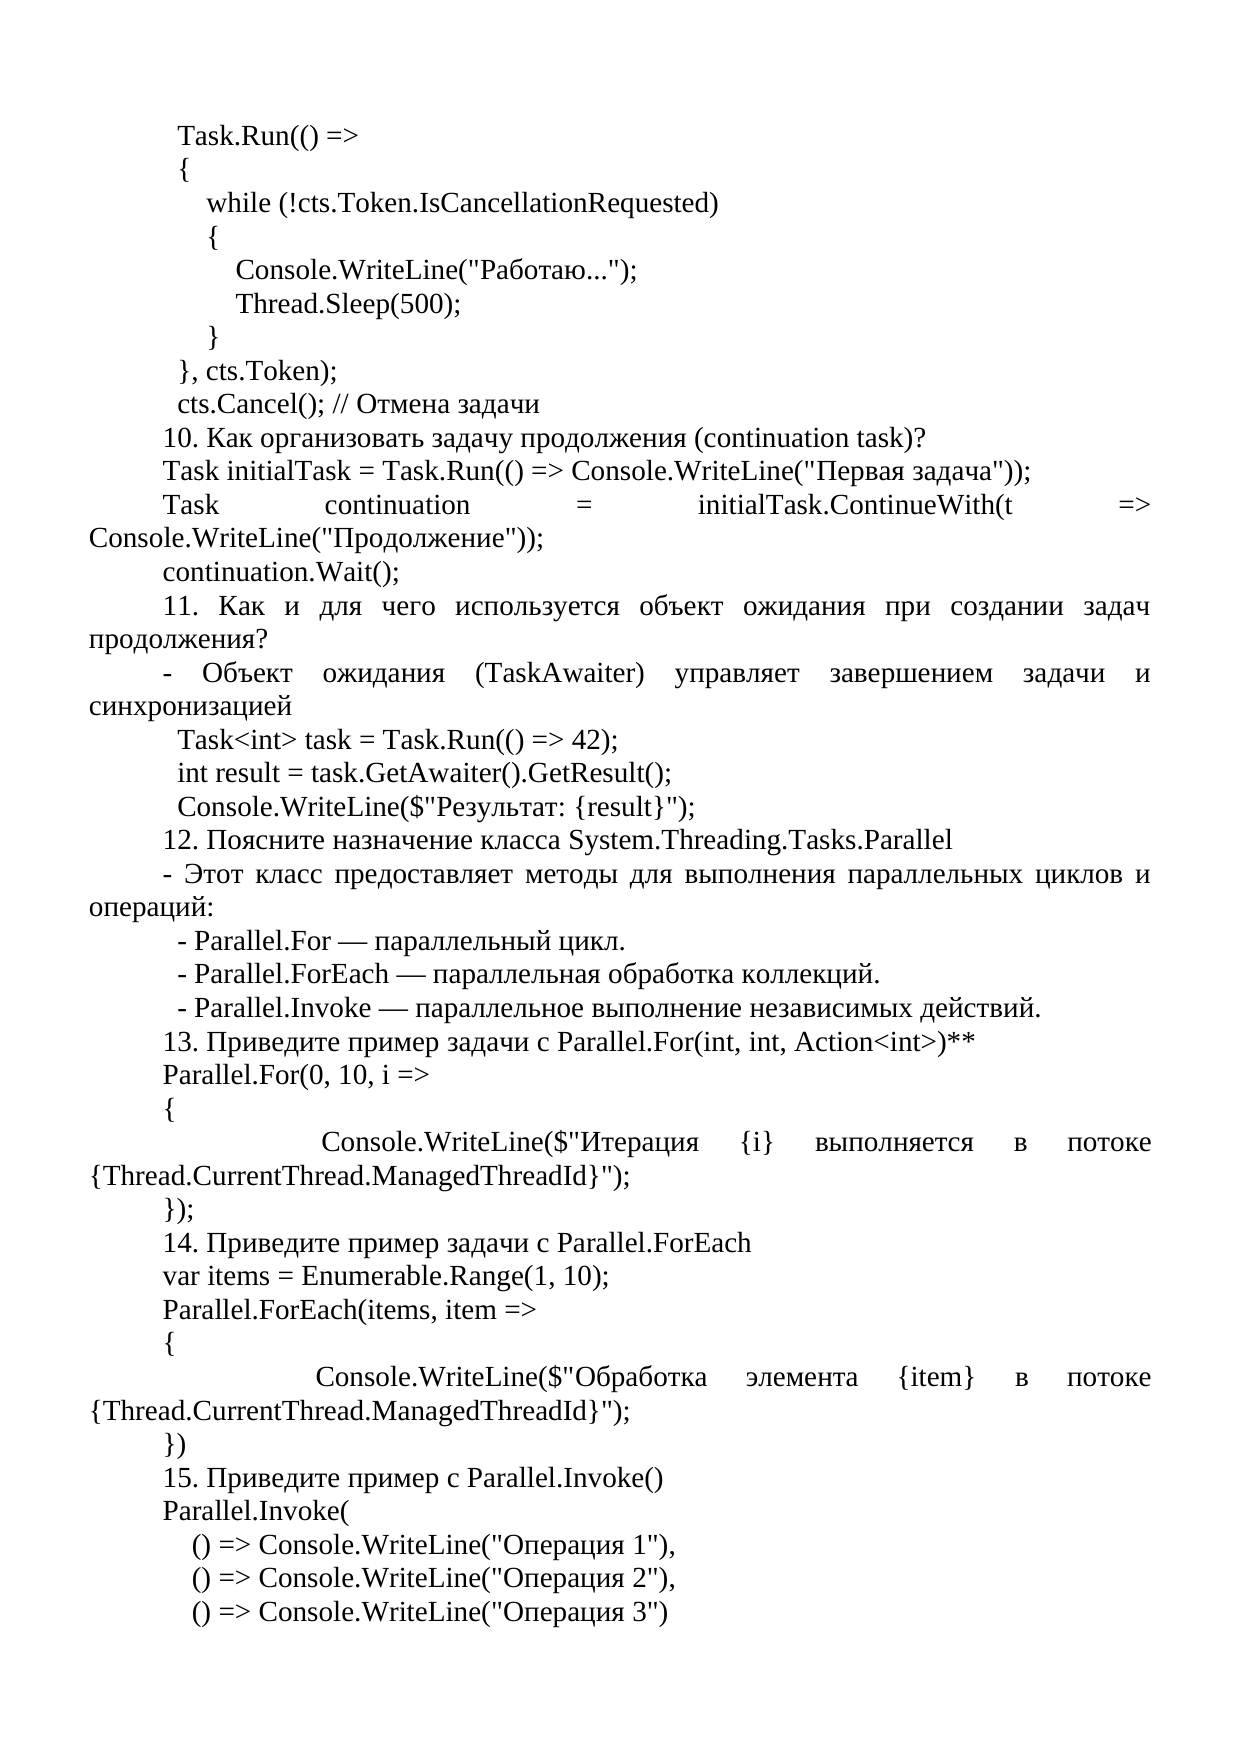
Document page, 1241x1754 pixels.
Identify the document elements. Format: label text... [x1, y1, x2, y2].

text }); [89, 1191, 1152, 1225]
text 10. Как организовать задачу продолжения (continuation task)? [89, 420, 1152, 453]
text Parallel.ForEach(items, item => [89, 1292, 1152, 1326]
text 12. Поясните назначение класса System.Threading.Tasks.Parallel [89, 822, 1152, 856]
text 13. Приведите пример задачи с Parallel.For(int, int, Action<int>)** [89, 1024, 1152, 1057]
text - Parallel.For — параллельный цикл. [89, 923, 1152, 957]
text int result = task.GetAwaiter().GetResult(); [89, 755, 1152, 789]
text Console.WriteLine($"Итерация {i} выполняется в потоке {Thread.CurrentThread.ManagedThreadId}"); [89, 1124, 1152, 1191]
text Task<int> task = Task.Run(() => 42); [89, 722, 1152, 755]
text - Этот класс предоставляет методы для выполнения параллельных циклов и операций: [89, 856, 1152, 923]
text Task.Run(() => [89, 118, 1152, 152]
text { [89, 152, 1152, 185]
text Console.WriteLine("Работаю..."); [89, 252, 1152, 286]
text () => Console.WriteLine("Операция 3") [89, 1594, 1152, 1627]
text Task initialTask = Task.Run(() => Console.WriteLine("Первая задача")); [89, 453, 1152, 487]
text 11. Как и для чего используется объект ожидания при создании задач продолжения? [89, 588, 1152, 655]
text var items = Enumerable.Range(1, 10); [89, 1258, 1152, 1292]
text Thread.Sleep(500); [89, 286, 1152, 319]
text }, cts.Token); [89, 353, 1152, 386]
text Console.WriteLine($"Результат: {result}"); [89, 789, 1152, 822]
text Console.WriteLine($"Обработка элемента {item} в потоке {Thread.CurrentThread.ManagedThreadId}"); [89, 1359, 1152, 1426]
text Parallel.For(0, 10, i => [89, 1057, 1152, 1091]
text cts.Cancel(); // Отмена задачи [89, 386, 1152, 420]
text { [89, 219, 1152, 252]
text - Parallel.ForEach — параллельная обработка коллекций. [89, 957, 1152, 990]
text { [89, 1091, 1152, 1124]
text while (!cts.Token.IsCancellationRequested) [89, 185, 1152, 219]
text () => Console.WriteLine("Операция 1"), [89, 1527, 1152, 1560]
text continuation.Wait(); [89, 554, 1152, 588]
text 15. Приведите пример с Parallel.Invoke() [89, 1460, 1152, 1493]
text - Объект ожидания (TaskAwaiter) управляет завершением задачи и синхронизацией [89, 655, 1152, 722]
text } [89, 319, 1152, 353]
text }) [89, 1426, 1152, 1460]
text - Parallel.Invoke — параллельное выполнение независимых действий. [89, 990, 1152, 1024]
text () => Console.WriteLine("Операция 2"), [89, 1560, 1152, 1594]
text 14. Приведите пример задачи с Parallel.ForEach [89, 1225, 1152, 1258]
text Task continuation = initialTask.ContinueWith(t => Console.WriteLine("Продолжение")); [89, 487, 1152, 554]
text { [89, 1326, 1152, 1359]
text Parallel.Invoke( [89, 1493, 1152, 1527]
